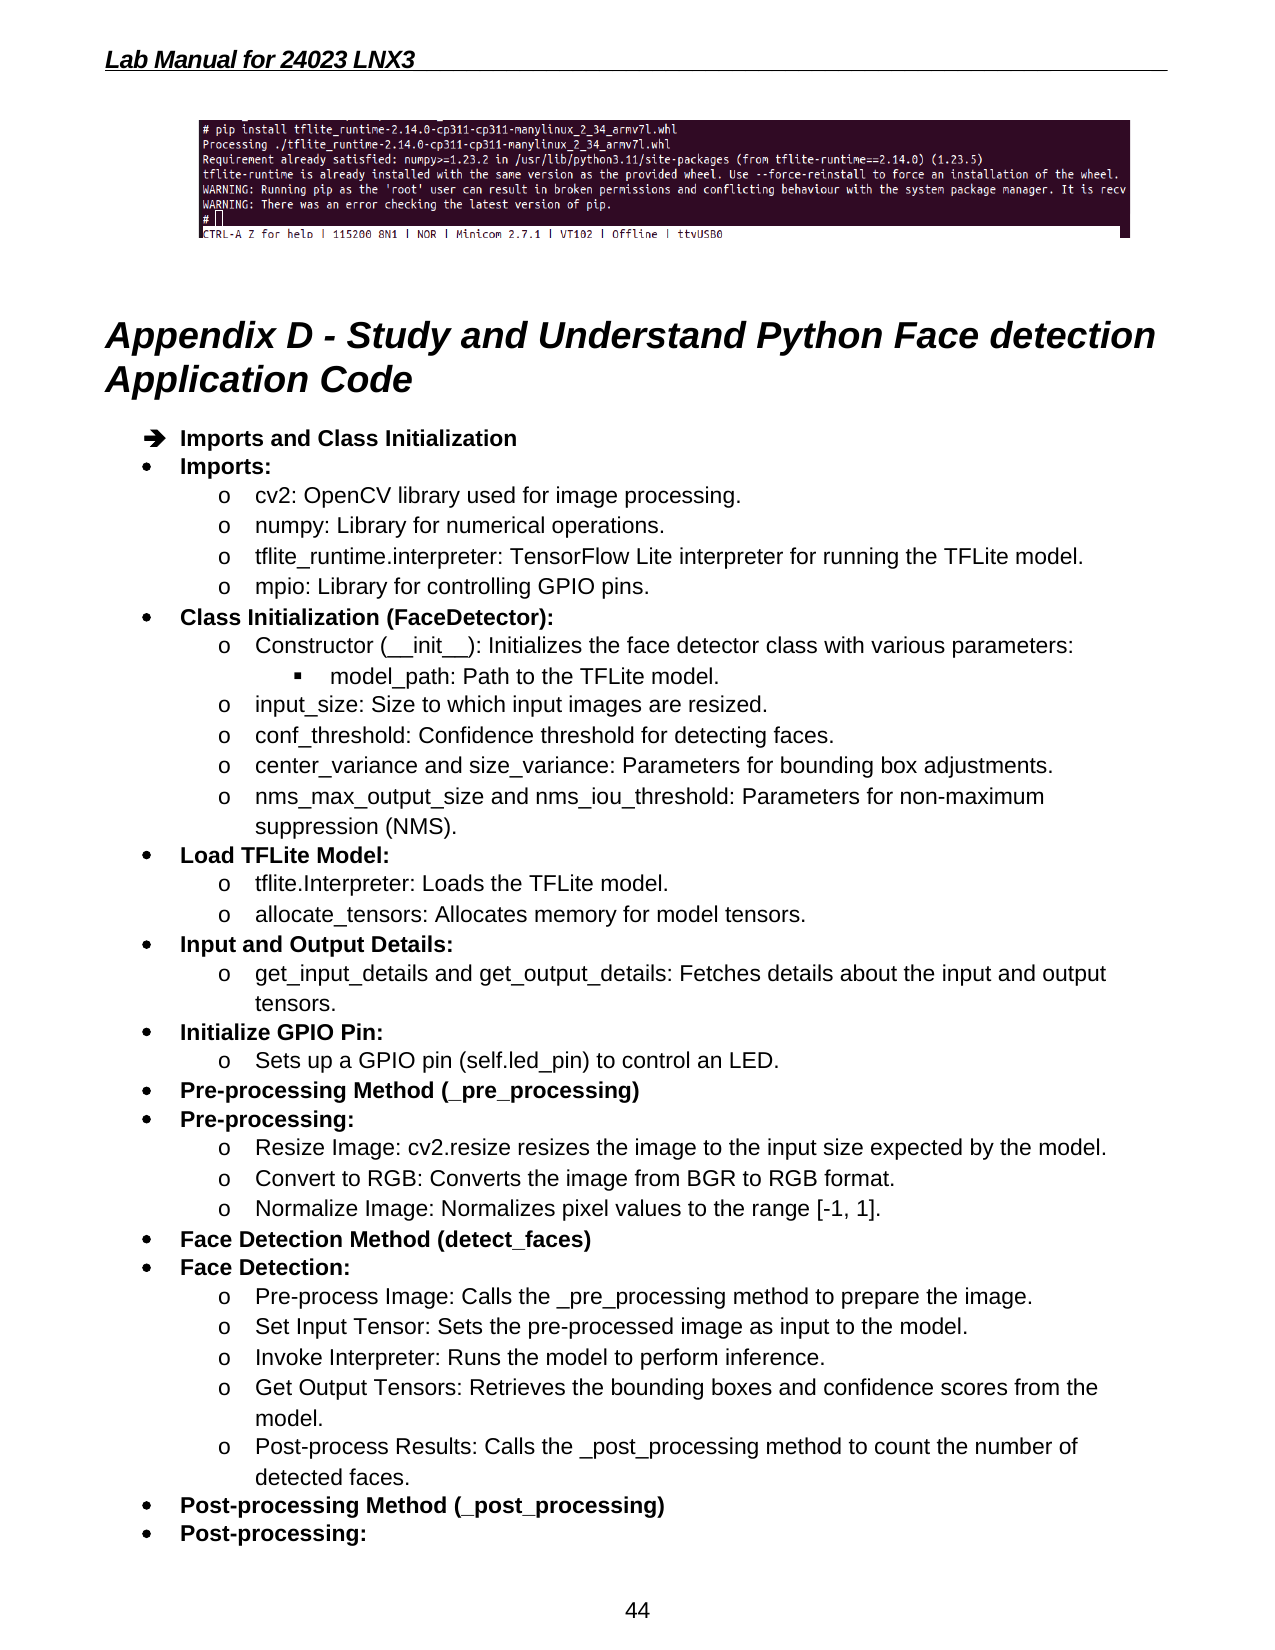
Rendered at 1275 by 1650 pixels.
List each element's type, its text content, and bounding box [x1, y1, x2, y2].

list nms_max_output_size and nms_iou_threshold: Parameters for non-maximum suppression (NMS). [217, 783, 1170, 839]
list allocate_tensors: Allocates memory for model tensors. [217, 901, 1170, 929]
list mpio: Library for controlling GPIO pins. [217, 573, 1170, 602]
list Constructor (__init__): Initializes the face detector class with various parameters: [217, 632, 1170, 661]
list Imports: [142, 453, 1170, 480]
list get_input_details and get_output_details: Fetches details about the input and output tensors. [217, 959, 1170, 1016]
list cv2: OpenCV library used for image processing. [217, 482, 1170, 510]
subtitle Appendix D - Study and Understand Python Face detection Application Code [105, 314, 1170, 400]
list Normalize Image: Normalizes pixel values to the range [-1, 1]. [217, 1195, 1170, 1224]
list Imports and Class Initialization [142, 425, 1170, 451]
list center_variance and size_variance: Parameters for bounding box adjustments. [217, 752, 1170, 781]
list Set Input Tensor: Sets the pre-processed image as input to the model. [217, 1313, 1170, 1342]
list Pre-processing: [142, 1106, 1170, 1132]
list Initialize GPIO Pin: [142, 1018, 1170, 1045]
list Post-processing: [142, 1520, 1170, 1547]
list tflite.Interpreter: Loads the TFLite model. [217, 870, 1170, 898]
list model_path: Path to the TFLite model. [292, 663, 1170, 689]
list Load TFLite Model: [142, 842, 1170, 868]
list Class Initialization (FaceDetector): [142, 604, 1170, 630]
list Resize Image: cv2.resize resizes the image to the input size expected by the model. [217, 1134, 1170, 1163]
list Face Detection: [142, 1254, 1170, 1281]
list Invoke Interpreter: Runs the model to perform inference. [217, 1344, 1170, 1372]
list Pre-processing Method (_pre_processing) [142, 1077, 1170, 1104]
list tflite_runtime.interpreter: TensorFlow Lite interpreter for running the TFLite model. [217, 543, 1170, 571]
list Get Output Tensors: Retrieves the bounding boxes and confidence scores from the model. [217, 1374, 1170, 1431]
list Post-process Results: Calls the _post_processing method to count the number of detected faces. [217, 1433, 1170, 1490]
list conf_threshold: Confidence threshold for detecting faces. [217, 722, 1170, 750]
list Face Detection Method (detect_faces) [142, 1226, 1170, 1252]
list Input and Output Details: [142, 931, 1170, 957]
list input_size: Size to which input images are resized. [217, 691, 1170, 719]
picture [198, 120, 1130, 238]
list Sets up a GPIO pin (self.led_pin) to control an LED. [217, 1047, 1170, 1075]
list Post-processing Method (_post_processing) [142, 1492, 1170, 1518]
list numpy: Library for numerical operations. [217, 512, 1170, 541]
list Convert to RGB: Converts the image from BGR to RGB format. [217, 1165, 1170, 1193]
list Pre-process Image: Calls the _pre_processing method to prepare the image. [217, 1283, 1170, 1311]
